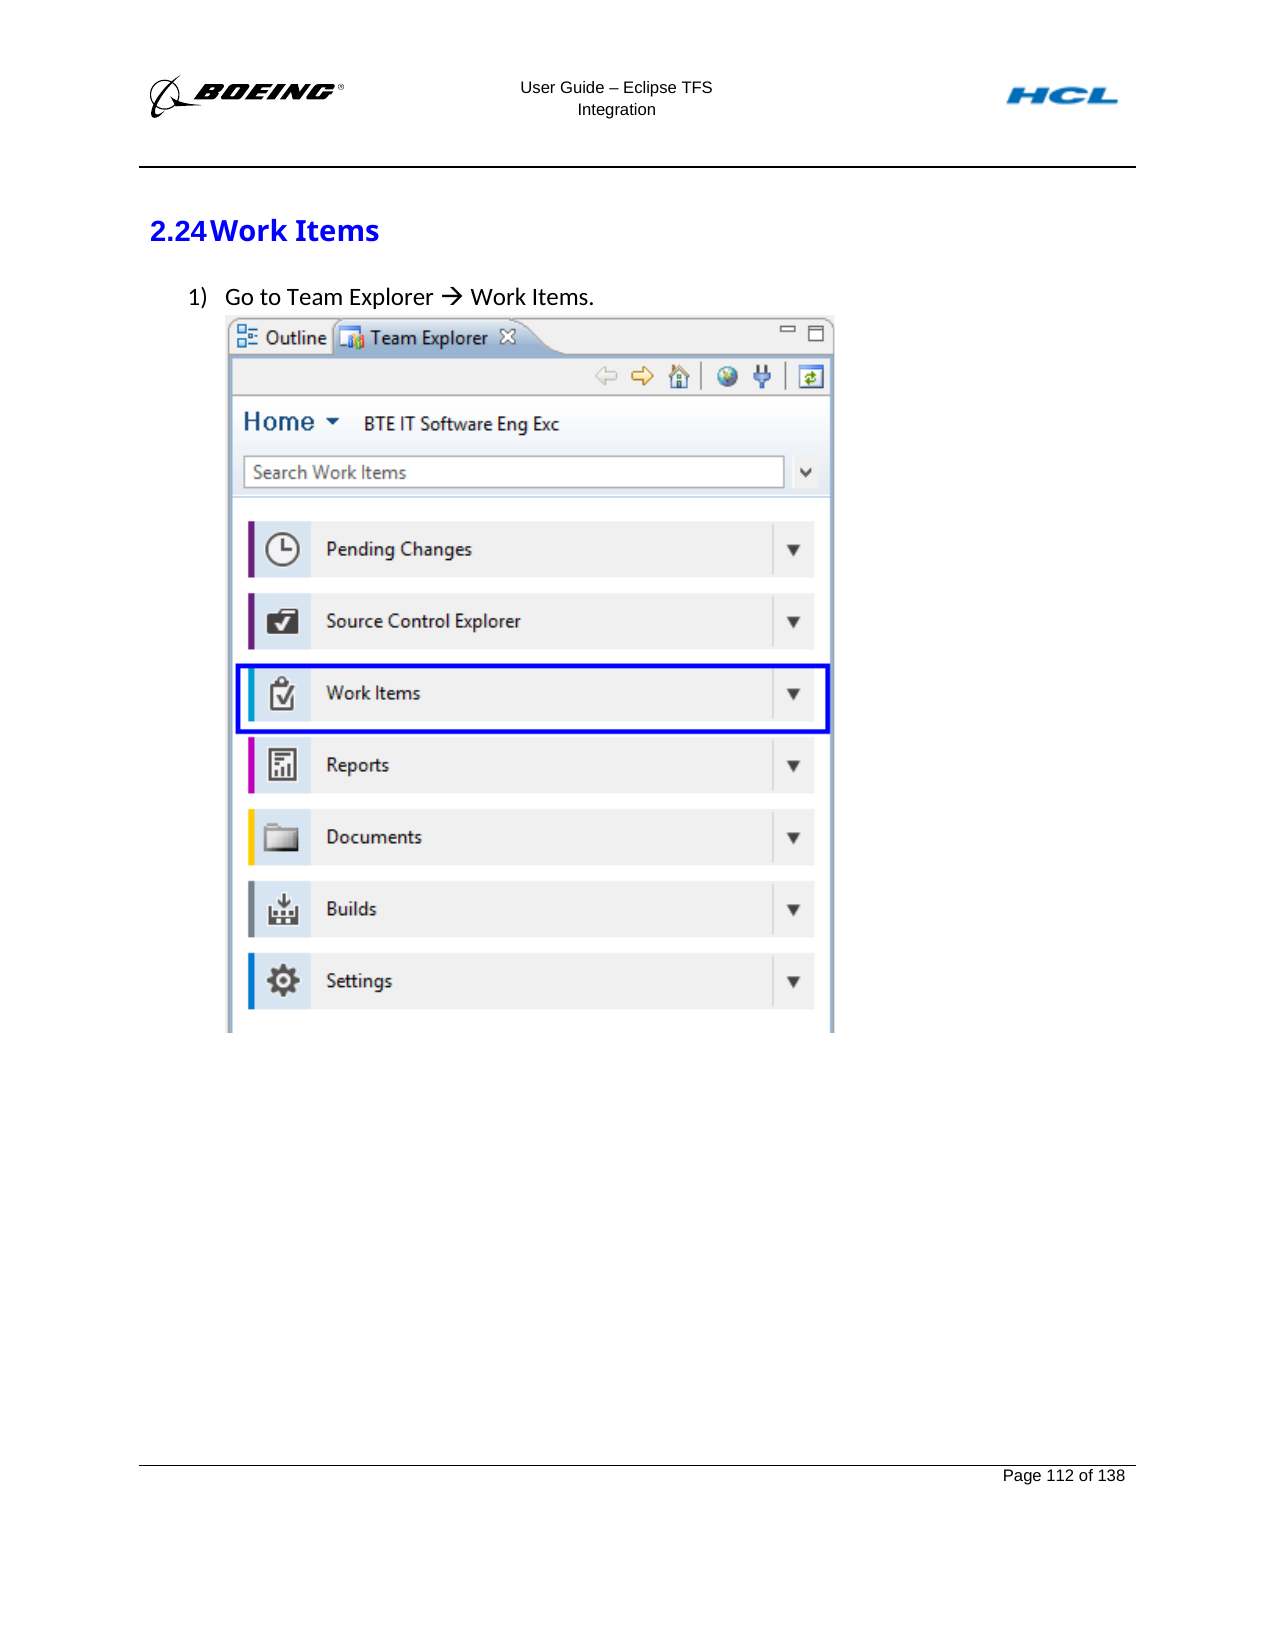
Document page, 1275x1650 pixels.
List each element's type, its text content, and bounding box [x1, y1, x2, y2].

picture [1000, 75, 1125, 116]
subtitle Work Items [150, 210, 1125, 250]
picture [225, 315, 835, 1033]
